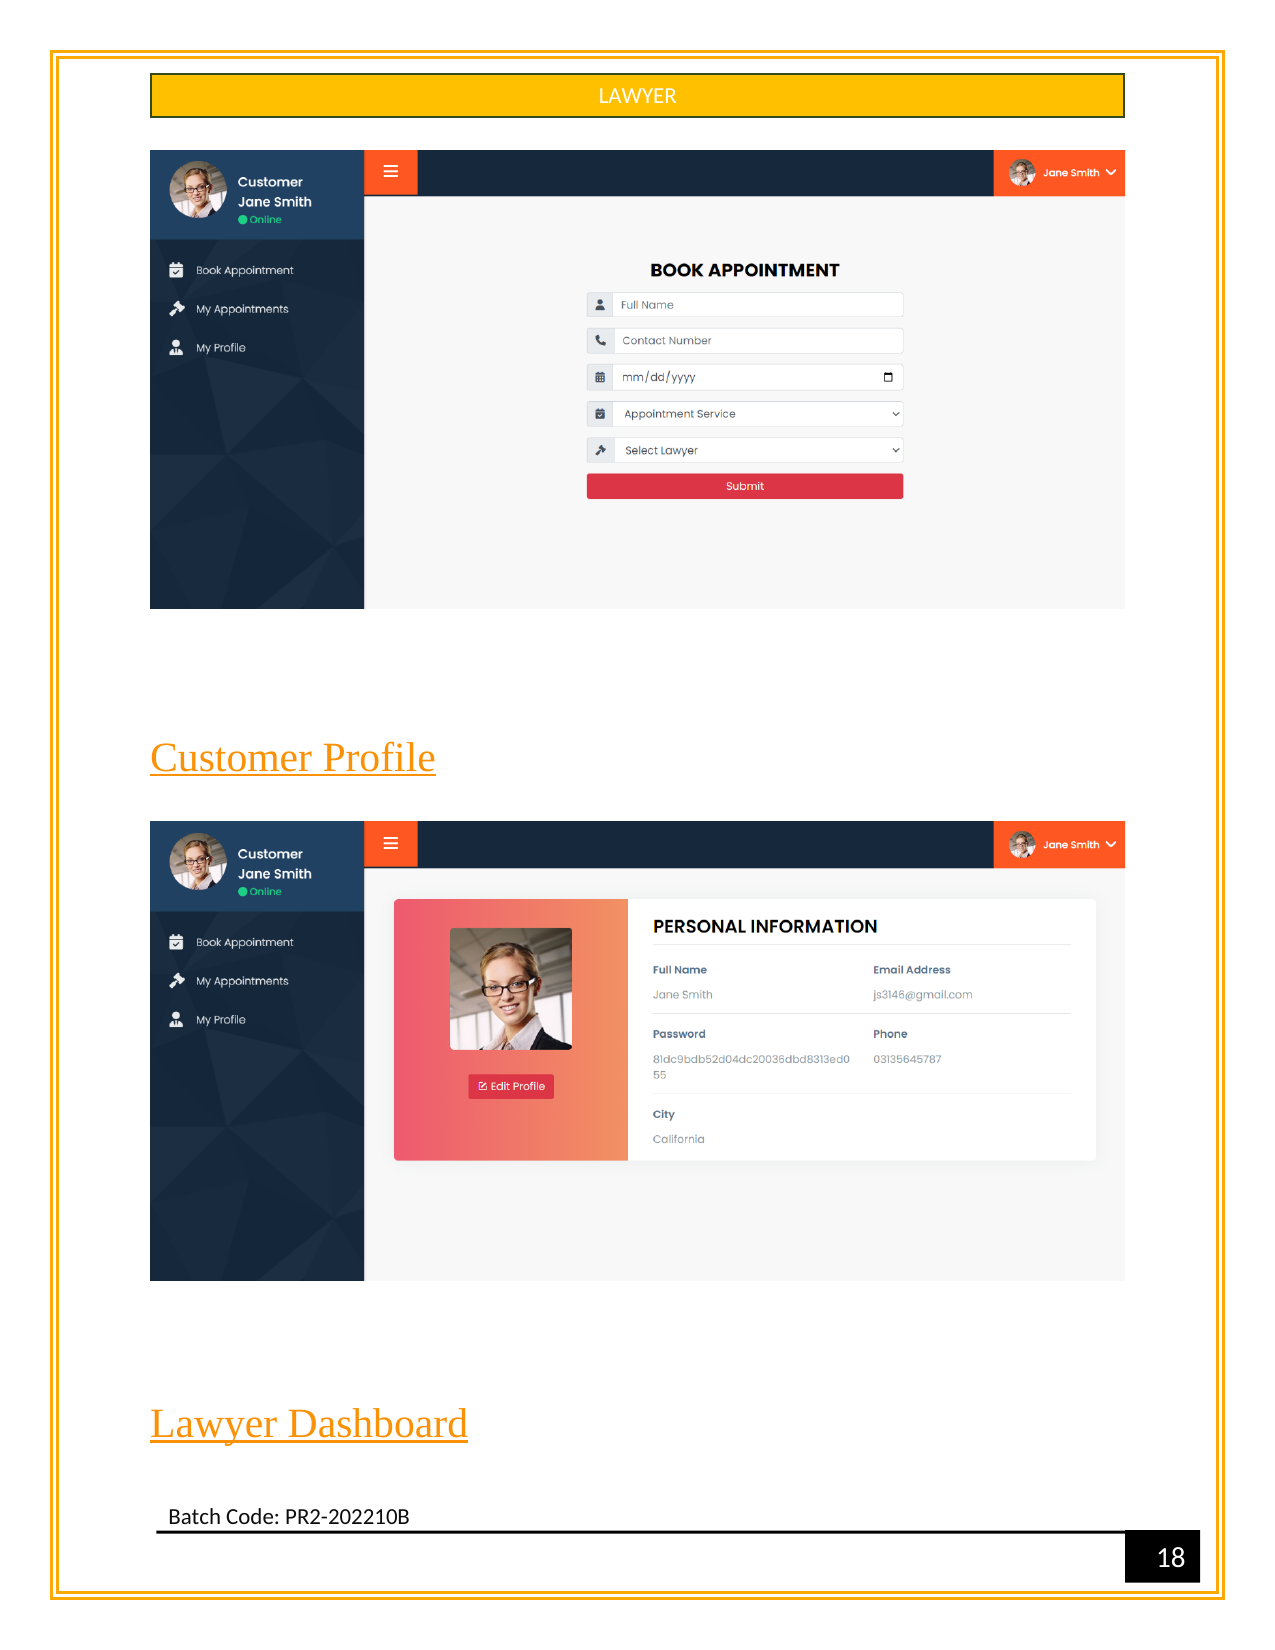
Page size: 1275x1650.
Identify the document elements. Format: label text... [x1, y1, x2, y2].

text Lawyer Dashboard [150, 1399, 1125, 1447]
picture [150, 150, 1125, 609]
picture [150, 821, 1125, 1281]
text Customer Profile [150, 732, 1125, 780]
